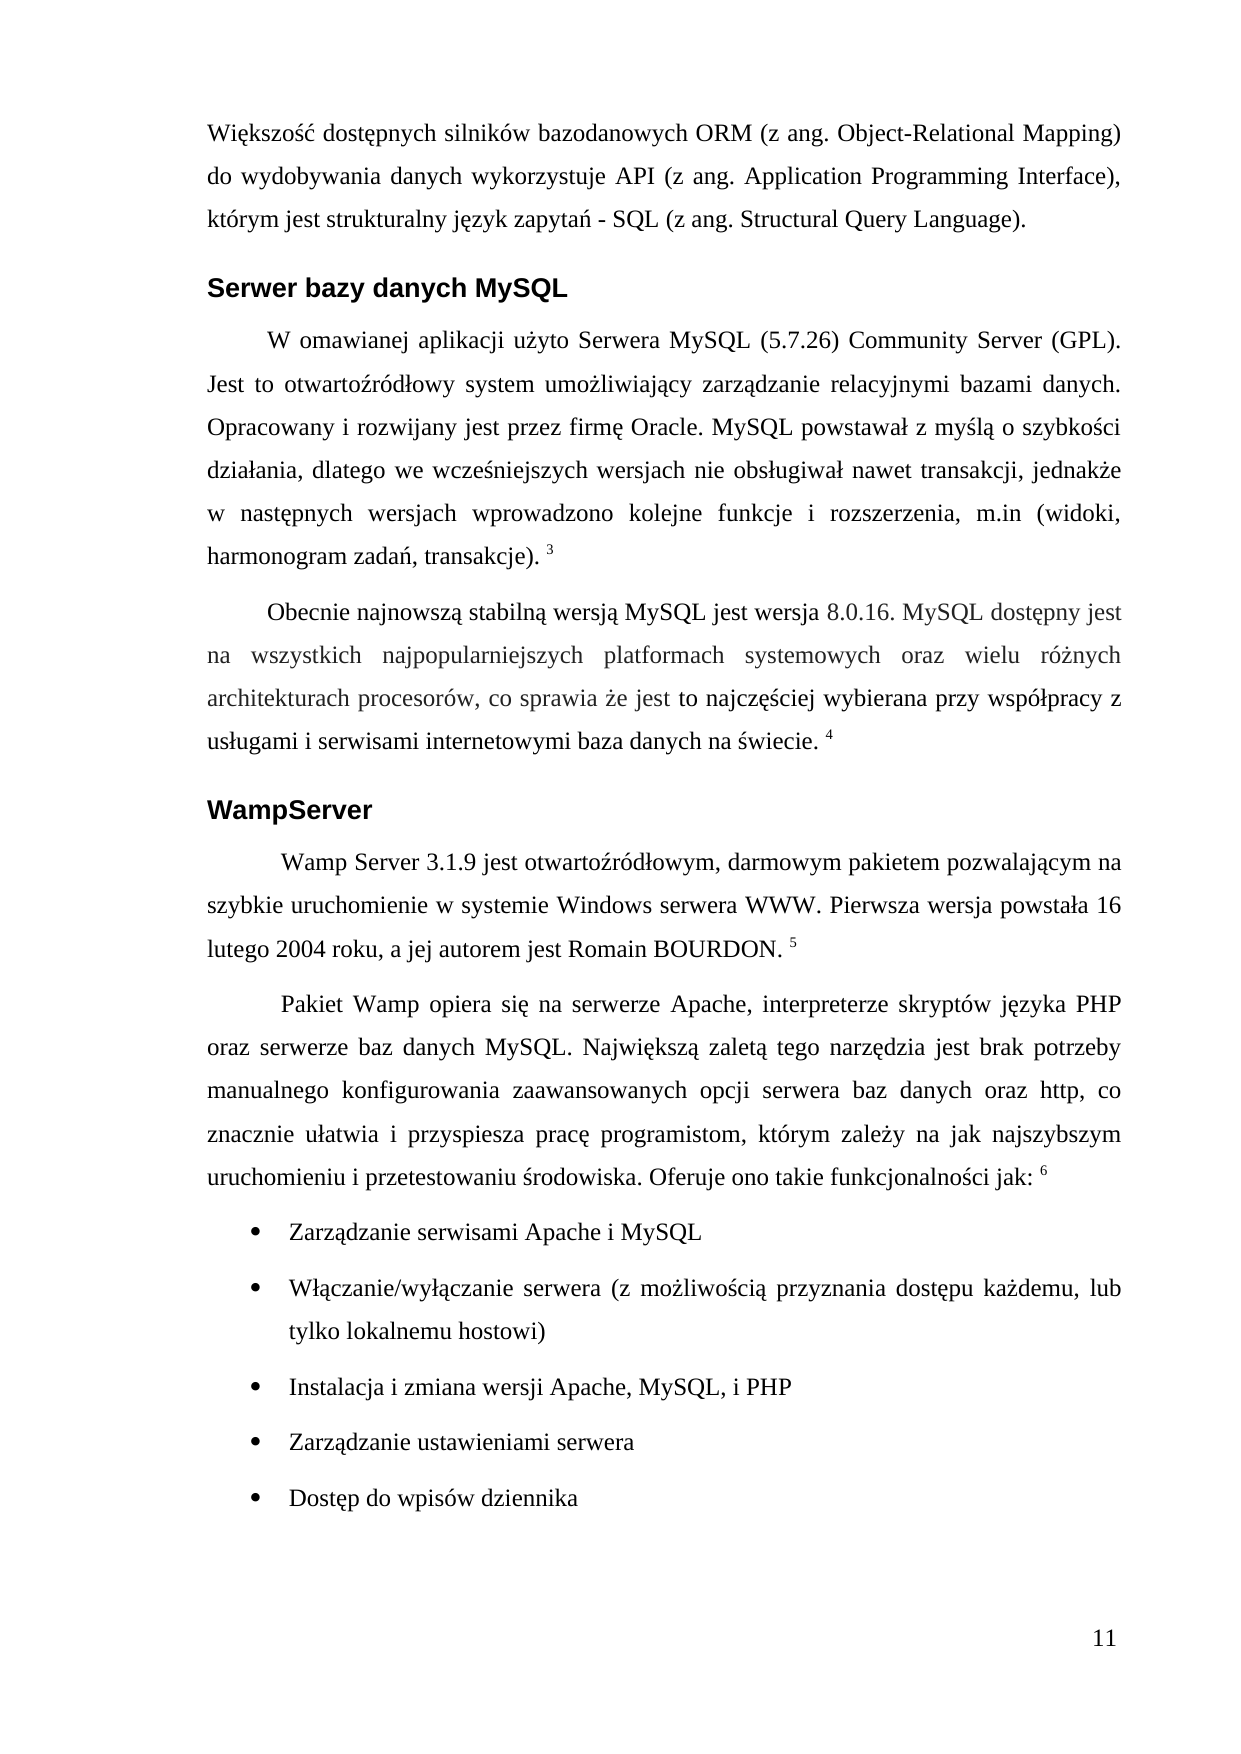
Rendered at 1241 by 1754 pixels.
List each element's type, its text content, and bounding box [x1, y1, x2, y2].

subtitle Serwer bazy danych MySQL [207, 272, 1122, 304]
list Instalacja i zmiana wersji Apache, MySQL, i PHP [251, 1372, 1122, 1401]
list Zarządzanie serwisami Apache i MySQL [251, 1217, 1122, 1246]
text Większość dostępnych silników bazodanowych ORM (z ang. Object-Relational Mapping) do wydobywania danych wykorzystuje API (z ang. Application Programming Interface), którym jest strukturalny język zapytań - SQL (z ang. Structural Query Language). [207, 118, 1122, 233]
text Obecnie najnowszą stabilną wersją MySQL jest wersja 8.0.16. MySQL dostępny jest na wszystkich najpopularniejszych platformach systemowych oraz wielu różnych architekturach procesorów, co sprawia że jest to najczęściej wybierana przy współpracy z usługami i serwisami internetowymi baza danych na świecie. [207, 669, 1122, 755]
list Włączanie/wyłączanie serwera (z możliwością przyznania dostępu każdemu, lub tylko lokalnemu hostowi) [251, 1273, 1122, 1345]
subtitle WampServer [207, 794, 1122, 826]
text Pakiet Wamp opiera się na serwerze Apache, interpreterze skryptów języka PHP oraz serwerze baz danych MySQL. Największą zaletą tego narzędzia jest brak potrzeby manualnego konfigurowania zaawansowanych opcji serwera baz danych oraz http, co znacznie ułatwia i przyspiesza pracę programistom, którym zależy na jak najszybszym uruchomieniu i przetestowaniu środowiska. Oferuje ono takie funkcjonalności jak: [207, 989, 1122, 1191]
text W omawianej aplikacji użyto Serwera MySQL (5.7.26) Community Server (GPL). Jest to otwartoźródłowy system umożliwiający zarządzanie relacyjnymi bazami danych. Opracowany i rozwijany jest przez firmę Oracle. MySQL powstawał z myślą o szybkości działania, dlatego we wcześniejszych wersjach nie obsługiwał nawet transakcji, jednakże w następnych wersjach wprowadzono kolejne funkcje i rozszerzenia, m.in (widoki, harmonogram zadań, transakcje). [207, 326, 1122, 570]
text Wamp Server 3.1.9 jest otwartoźródłowym, darmowym pakietem pozwalającym na szybkie uruchomienie w systemie Windows serwera WWW. Pierwsza wersja powstała 16 lutego 2004 roku, a jej autorem jest Romain BOURDON. [207, 847, 1122, 962]
text Obecnie najnowszą stabilną wersją MySQL jest wersja 8.0.16. MySQL dostępny jest na wszystkich najpopularniejszych platformach systemowych oraz wielu różnych architekturach procesorów, co sprawia że jest to najczęściej wybierana przy współpracy z usługami i serwisami internetowymi baza danych na świecie. [207, 597, 1122, 640]
list Dostęp do wpisów dziennika [251, 1483, 1122, 1512]
list Zarządzanie ustawieniami serwera [251, 1427, 1122, 1456]
